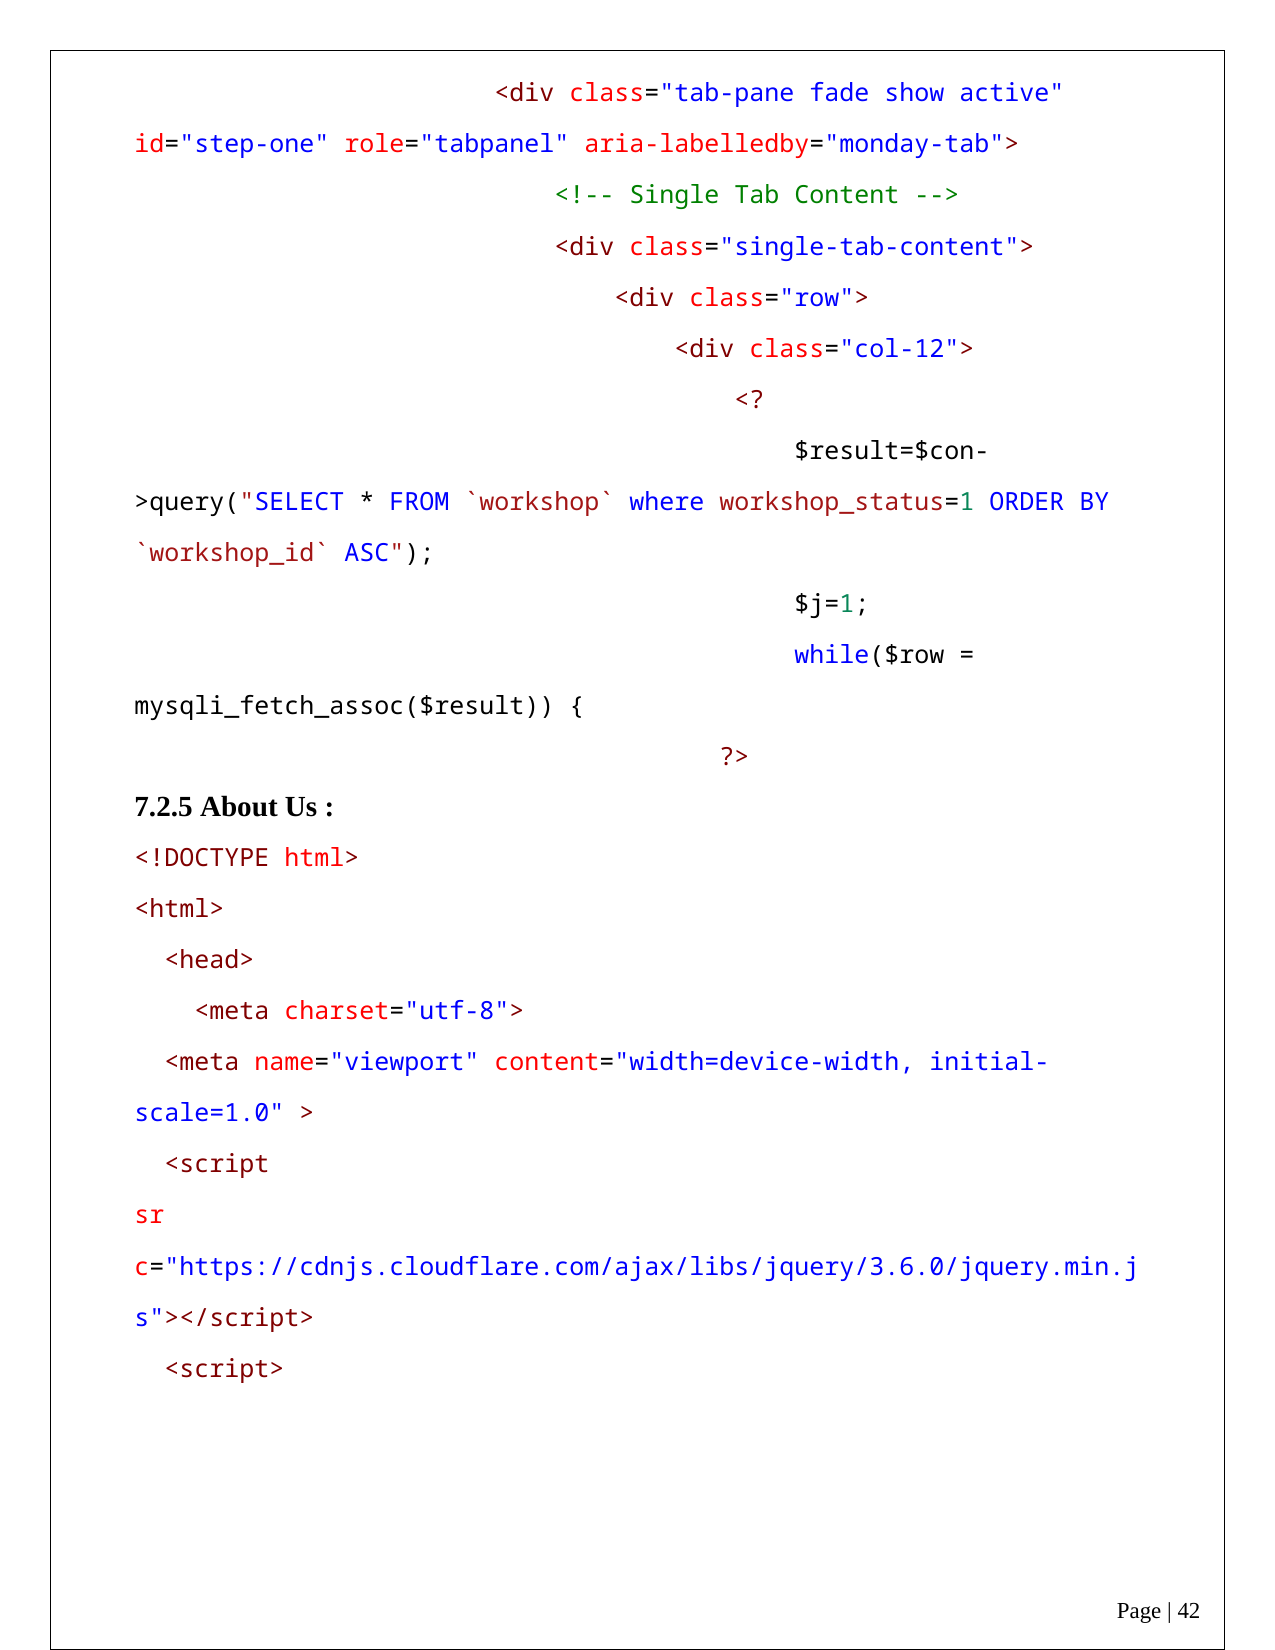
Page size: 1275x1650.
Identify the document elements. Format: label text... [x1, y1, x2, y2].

text <script> [134, 1350, 1141, 1384]
text ?> [134, 738, 1141, 773]
text <html> [134, 891, 1141, 925]
text <meta charset="utf-8"> [134, 993, 1141, 1027]
text <div class="row"> [134, 279, 1141, 313]
text 7.2.5 About Us : [134, 789, 1141, 823]
text <div class="single-tab-content"> [134, 228, 1141, 262]
text <? [134, 381, 1141, 415]
text <meta name="viewport" content="width=device-width, initial-scale=1.0" > [134, 1044, 1141, 1129]
text <script src="https://cdnjs.cloudflare.com/ajax/libs/jquery/3.6.0/jquery.min.js"></script> [134, 1146, 1141, 1333]
text <head> [134, 942, 1141, 976]
text <!-- Single Tab Content --> [134, 177, 1141, 211]
text while($row = mysqli_fetch_assoc($result)) { [134, 636, 1141, 722]
text <div class="tab-pane fade show active" id="step-one" role="tabpanel" aria-labelledby="monday-tab"> [134, 75, 1141, 160]
text <!DOCTYPE html> [134, 840, 1141, 874]
text $j=1; [134, 585, 1141, 619]
text <div class="col-12"> [134, 330, 1141, 364]
text $result=$con->query("SELECT * FROM `workshop` where workshop_status=1 ORDER BY `workshop_id` ASC"); [134, 432, 1141, 568]
